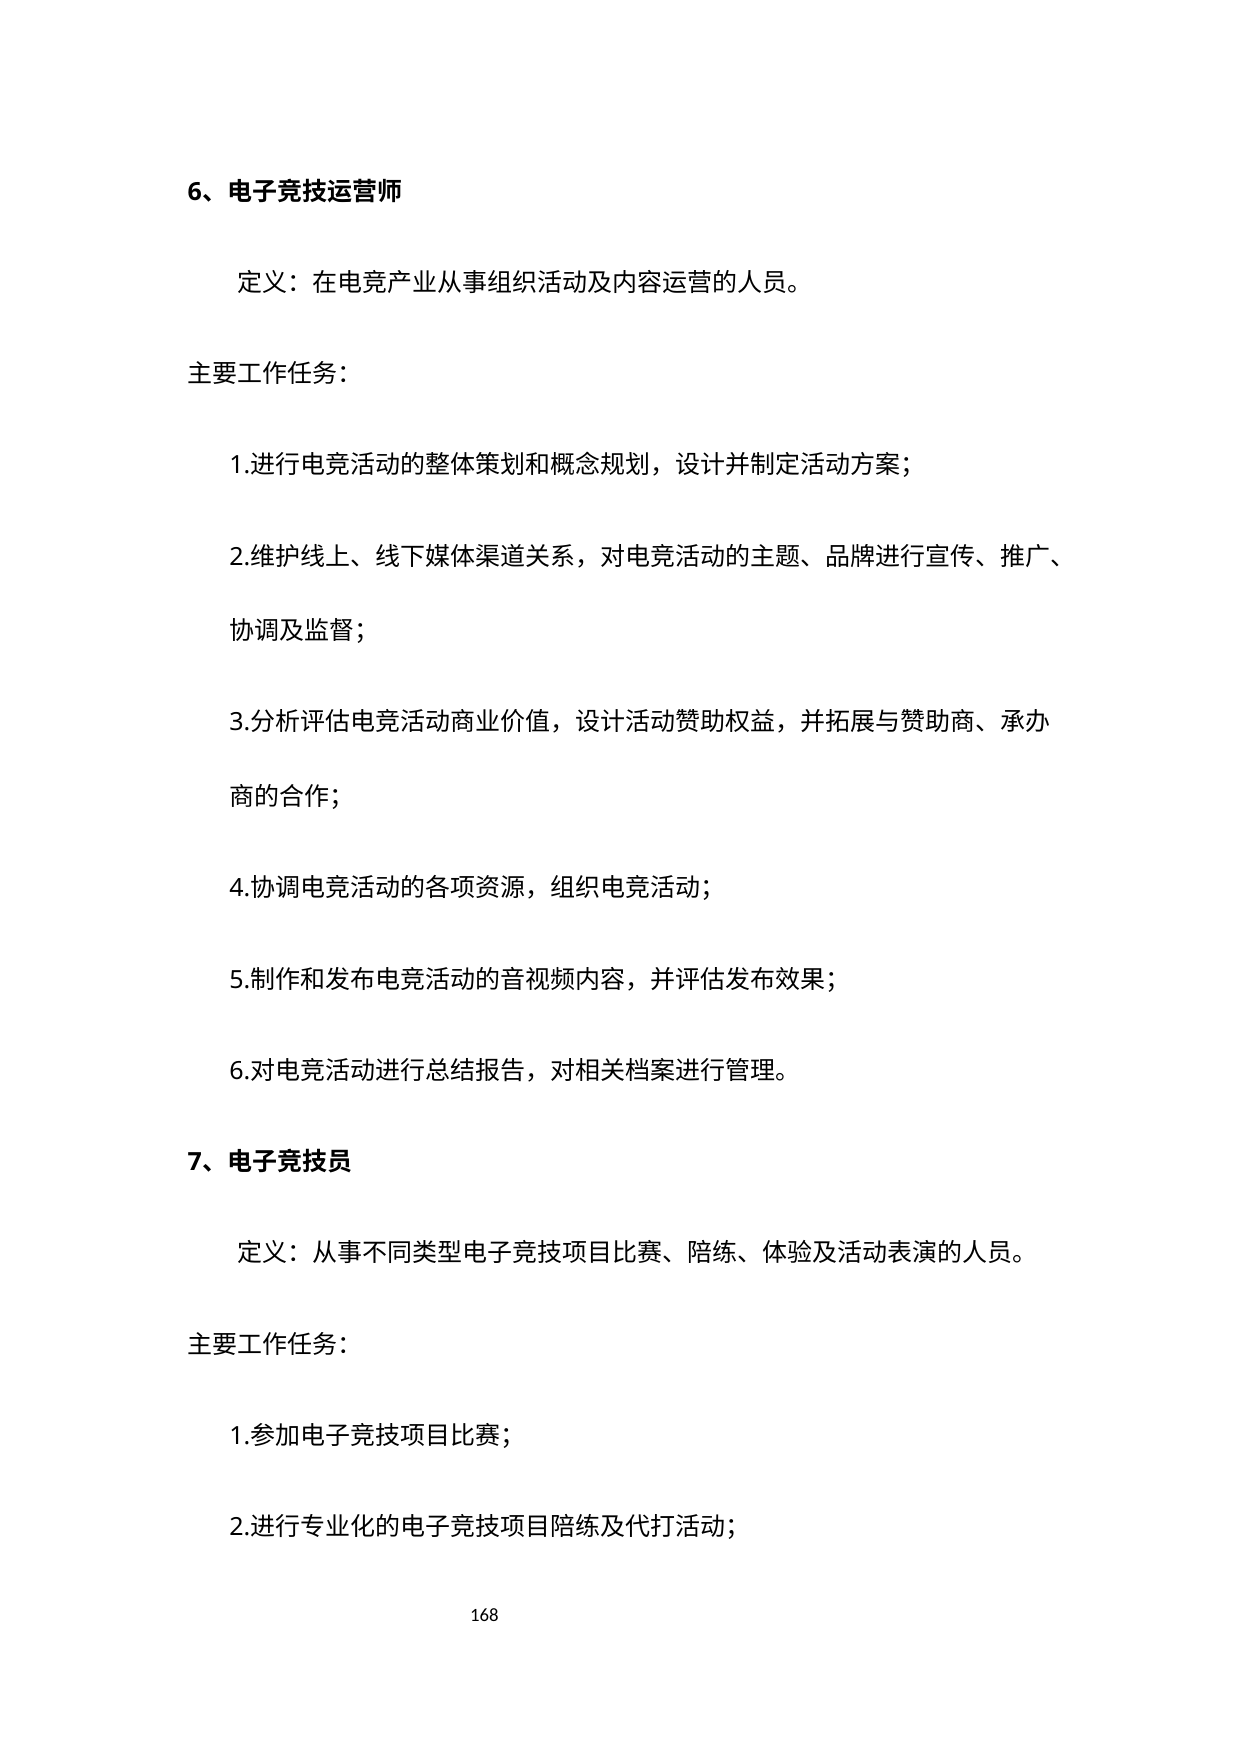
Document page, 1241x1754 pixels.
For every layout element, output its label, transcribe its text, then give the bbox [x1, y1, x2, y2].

text 定义：在电竞产业从事组织活动及内容运营的人员。 [187, 248, 1053, 313]
text 2.进行专业化的电子竞技项目陪练及代打活动； [229, 1492, 1053, 1557]
text 5.制作和发布电竞活动的音视频内容，并评估发布效果； [229, 945, 1053, 1010]
text 3.分析评估电竞活动商业价值，设计活动赞助权益，并拓展与赞助商、承办商的合作； [229, 687, 1053, 827]
text 1.参加电子竞技项目比赛； [229, 1401, 1053, 1466]
text 定义：从事不同类型电子竞技项目比赛、陪练、体验及活动表演的人员。 [187, 1218, 1053, 1283]
text 7、电子竞技员 [187, 1127, 1053, 1192]
text 主要工作任务： [187, 1310, 1053, 1375]
text 6、电子竞技运营师 [187, 157, 1053, 222]
text 主要工作任务： [187, 339, 1053, 404]
text 4.协调电竞活动的各项资源，组织电竞活动； [229, 853, 1053, 918]
text 1.进行电竞活动的整体策划和概念规划，设计并制定活动方案； [229, 430, 1053, 495]
text 2.维护线上、线下媒体渠道关系，对电竞活动的主题、品牌进行宣传、推广、协调及监督； [229, 522, 1053, 661]
text 6.对电竞活动进行总结报告，对相关档案进行管理。 [229, 1036, 1053, 1101]
